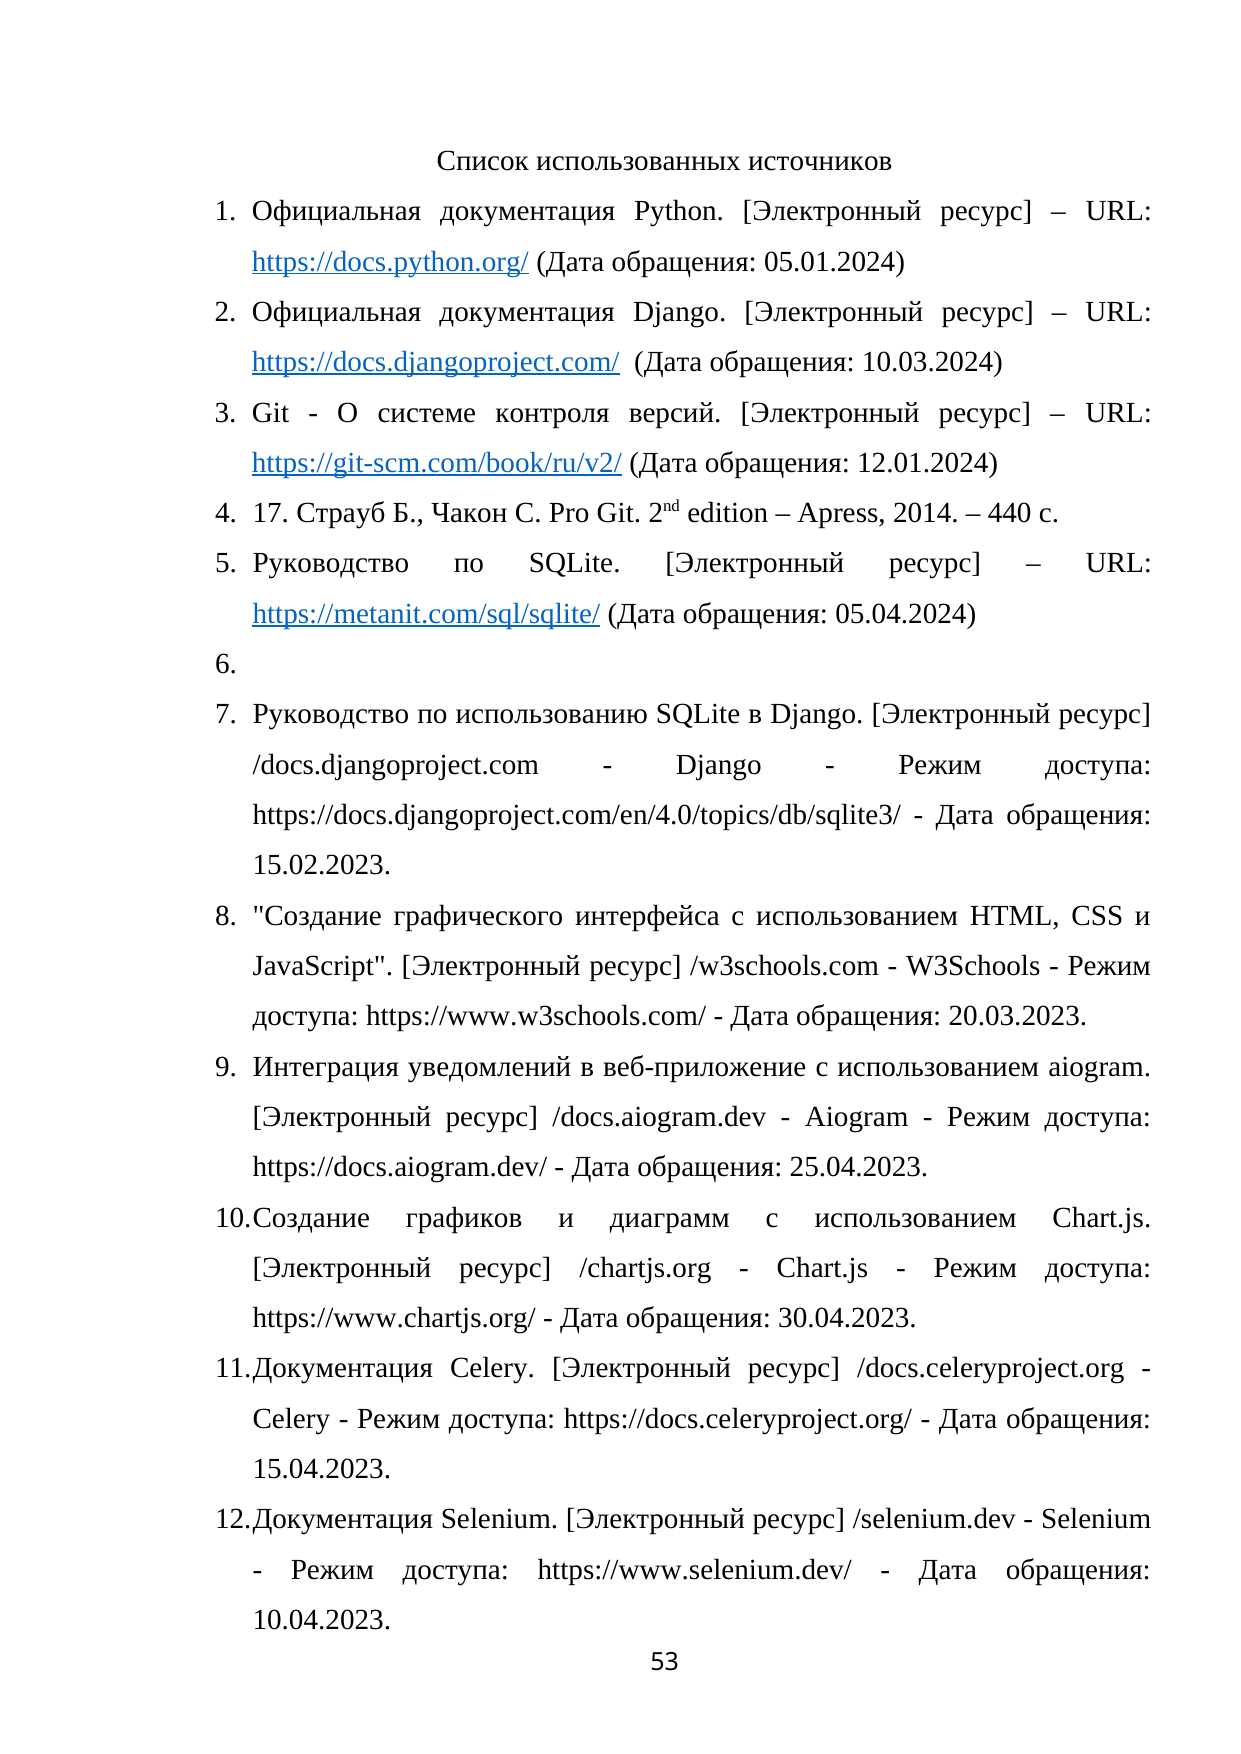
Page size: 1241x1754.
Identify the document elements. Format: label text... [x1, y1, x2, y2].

list Официальная документация Python. [Электронный ресурс] – URL: https://docs.python.org/ (Дата обращения: 05.01.2024) [214, 193, 1152, 277]
list Документация Celery. [Электронный ресурс] /docs.celeryproject.org - Celery - Режим доступа: https://docs.celeryproject.org/ - Дата обращения: 15.04.2023. [215, 1351, 1152, 1485]
list Интеграция уведомлений в веб-приложение с использованием aiogram. [Электронный ресурс] /docs.aiogram.dev - Aiogram - Режим доступа: https://docs.aiogram.dev/ - Дата обращения: 25.04.2023. [215, 1049, 1152, 1183]
subtitle Список использованных источников [177, 143, 1152, 177]
list Git - О системе контроля версий. [Электронный ресурс] – URL: https://git-scm.com/book/ru/v2/ (Дата обращения: 12.01.2024) [214, 395, 1152, 478]
list 17. Страуб Б., Чакон С. Pro Git. 2nd edition – Apress, 2014. – 440 с. [215, 495, 1152, 529]
list Официальная документация Django. [Электронный ресурс] – URL: https://docs.djangoproject.com/ (Дата обращения: 10.03.2024) [214, 294, 1152, 378]
list Создание графиков и диаграмм с использованием Chart.js. [Электронный ресурс] /chartjs.org - Chart.js - Режим доступа: https://www.chartjs.org/ - Дата обращения: 30.04.2023. [215, 1200, 1152, 1334]
list Руководство по использованию SQLite в Django. [Электронный ресурс] /docs.djangoproject.com - Django - Режим доступа: https://docs.djangoproject.com/en/4.0/topics/db/sqlite3/ - Дата обращения: 15.02.2023. [215, 697, 1152, 881]
list Руководство по SQLite. [Электронный ресурс] – URL: https://metanit.com/sql/sqlite/ (Дата обращения: 05.04.2024) [215, 546, 1152, 629]
list "Создание графического интерфейса с использованием HTML, CSS и JavaScript". [Электронный ресурс] /w3schools.com - W3Schools - Режим доступа: https://www.w3schools.com/ - Дата обращения: 20.03.2023. [215, 898, 1152, 1032]
list Документация Selenium. [Электронный ресурс] /selenium.dev - Selenium - Режим доступа: https://www.selenium.dev/ - Дата обращения: 10.04.2023. [215, 1502, 1152, 1636]
